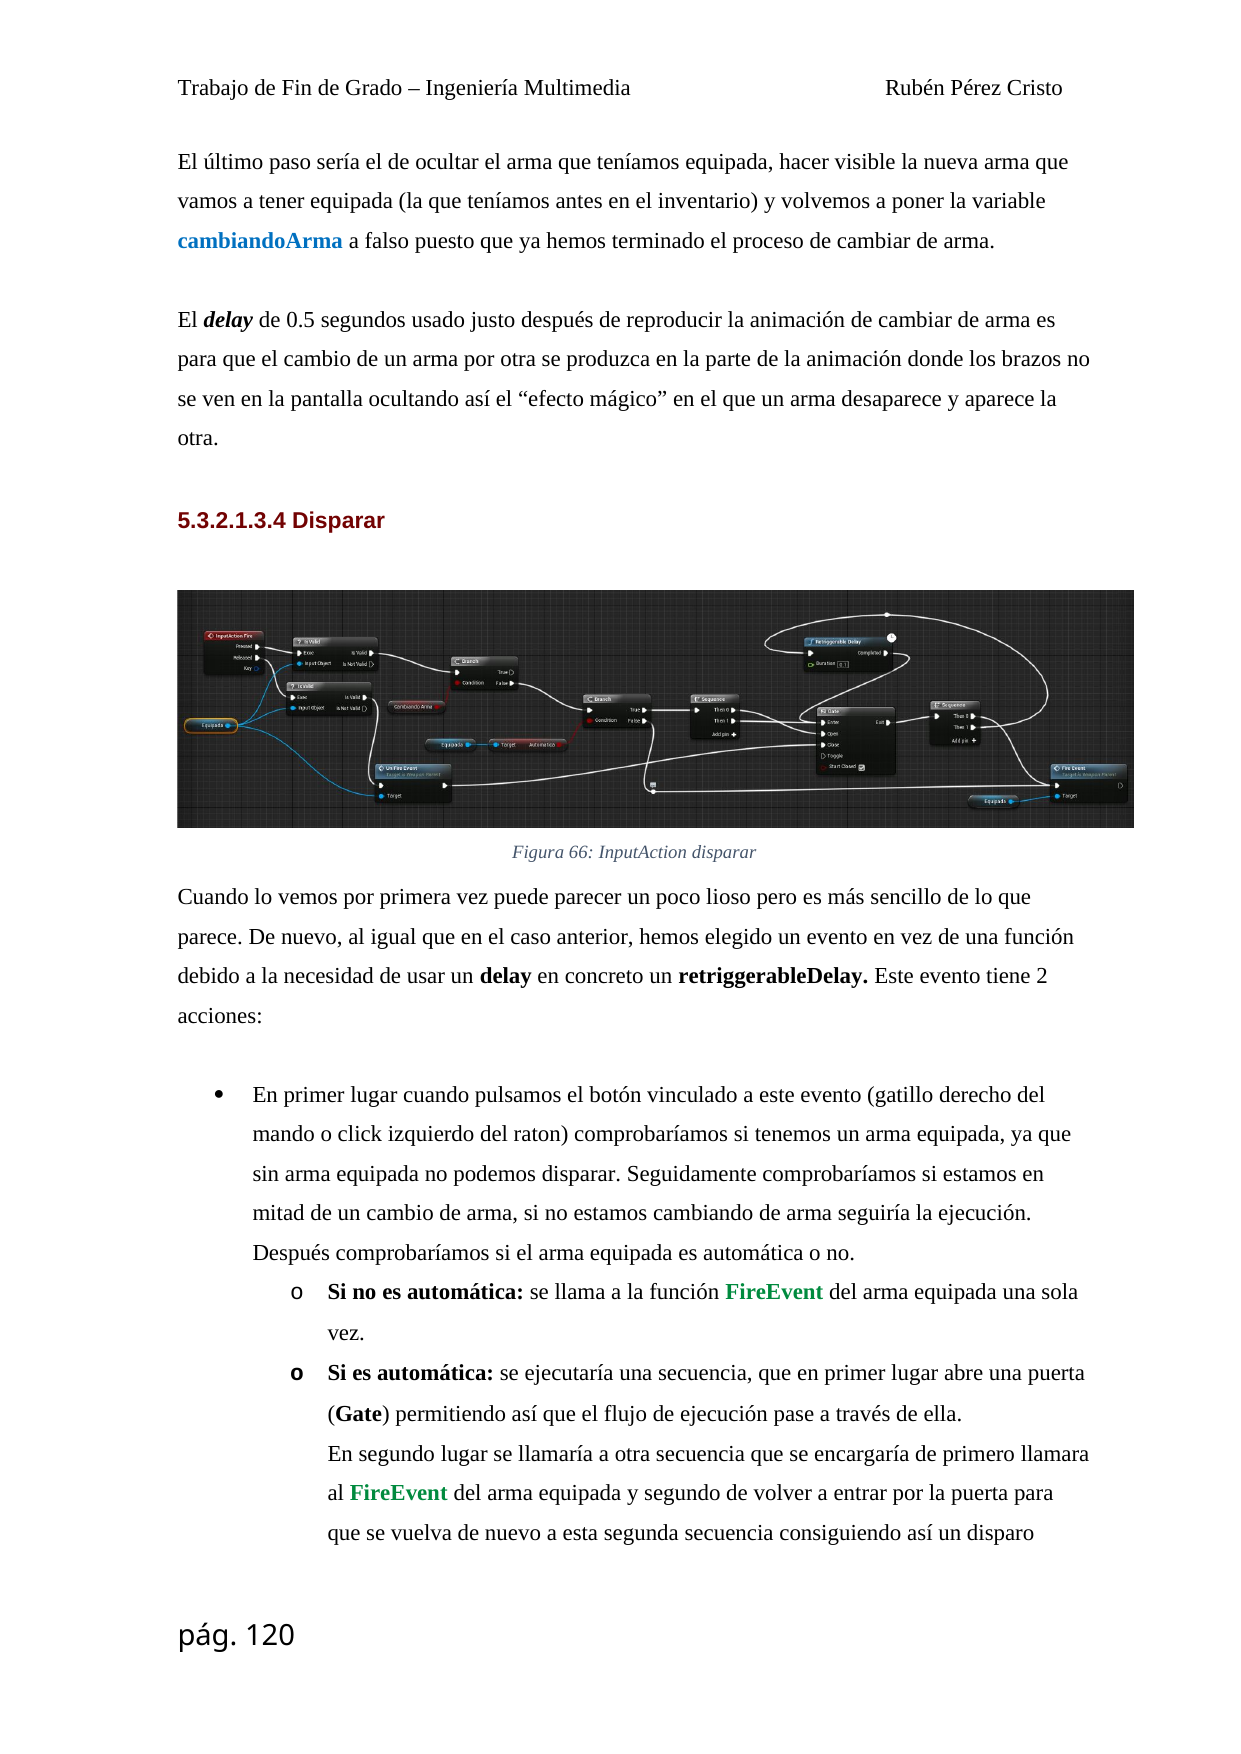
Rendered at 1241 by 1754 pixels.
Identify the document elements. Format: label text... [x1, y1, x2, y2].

subtitle 5.3.2.1.3.4 Disparar [177, 507, 1092, 533]
list Después comprobaríamos si el arma equipada es automática o no. [252, 1239, 1092, 1265]
list Si no es automática: se llama a la función FireEvent del arma equipada una sola vez. [290, 1278, 1092, 1346]
text El delay de 0.5 segundos usado justo después de reproducir la animación de cambiar de arma es para que el cambio de un arma por otra se produzca en la parte de la animación donde los brazos no se ven en la pantalla ocultando así el “efecto mágico” en el que un arma desaparece y aparece la otra. [177, 306, 1092, 450]
list En primer lugar cuando pulsamos el botón vinculado a este evento (gatillo derecho del mando o click izquierdo del raton) comprobaríamos si tenemos un arma equipada, ya que sin arma equipada no podemos disparar. Seguidamente comprobaríamos si estamos en mitad de un cambio de arma, si no estamos cambiando de arma seguiría la ejecución. [215, 1081, 1092, 1226]
list Si es automática: se ejecutaría una secuencia, que en primer lugar abre una puerta (Gate) permitiendo así que el flujo de ejecución pase a través de ella. [290, 1359, 1092, 1427]
picture [177, 590, 1134, 828]
text Figura 66: InputAction disparar [177, 841, 1092, 862]
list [327, 1440, 1092, 1545]
text El último paso sería el de ocultar el arma que teníamos equipada, hacer visible la nueva arma que vamos a tener equipada (la que teníamos antes en el inventario) y volvemos a poner la variable cambiandoArma a falso puesto que ya hemos terminado el proceso de cambiar de arma. [177, 148, 1092, 253]
text Cuando lo vemos por primera vez puede parecer un poco lioso pero es más sencillo de lo que parece. De nuevo, al igual que en el caso anterior, hemos elegido un evento en vez de una función debido a la necesidad de usar un delay en concreto un retriggerableDelay. Este evento tiene 2 acciones: [177, 883, 1092, 1028]
